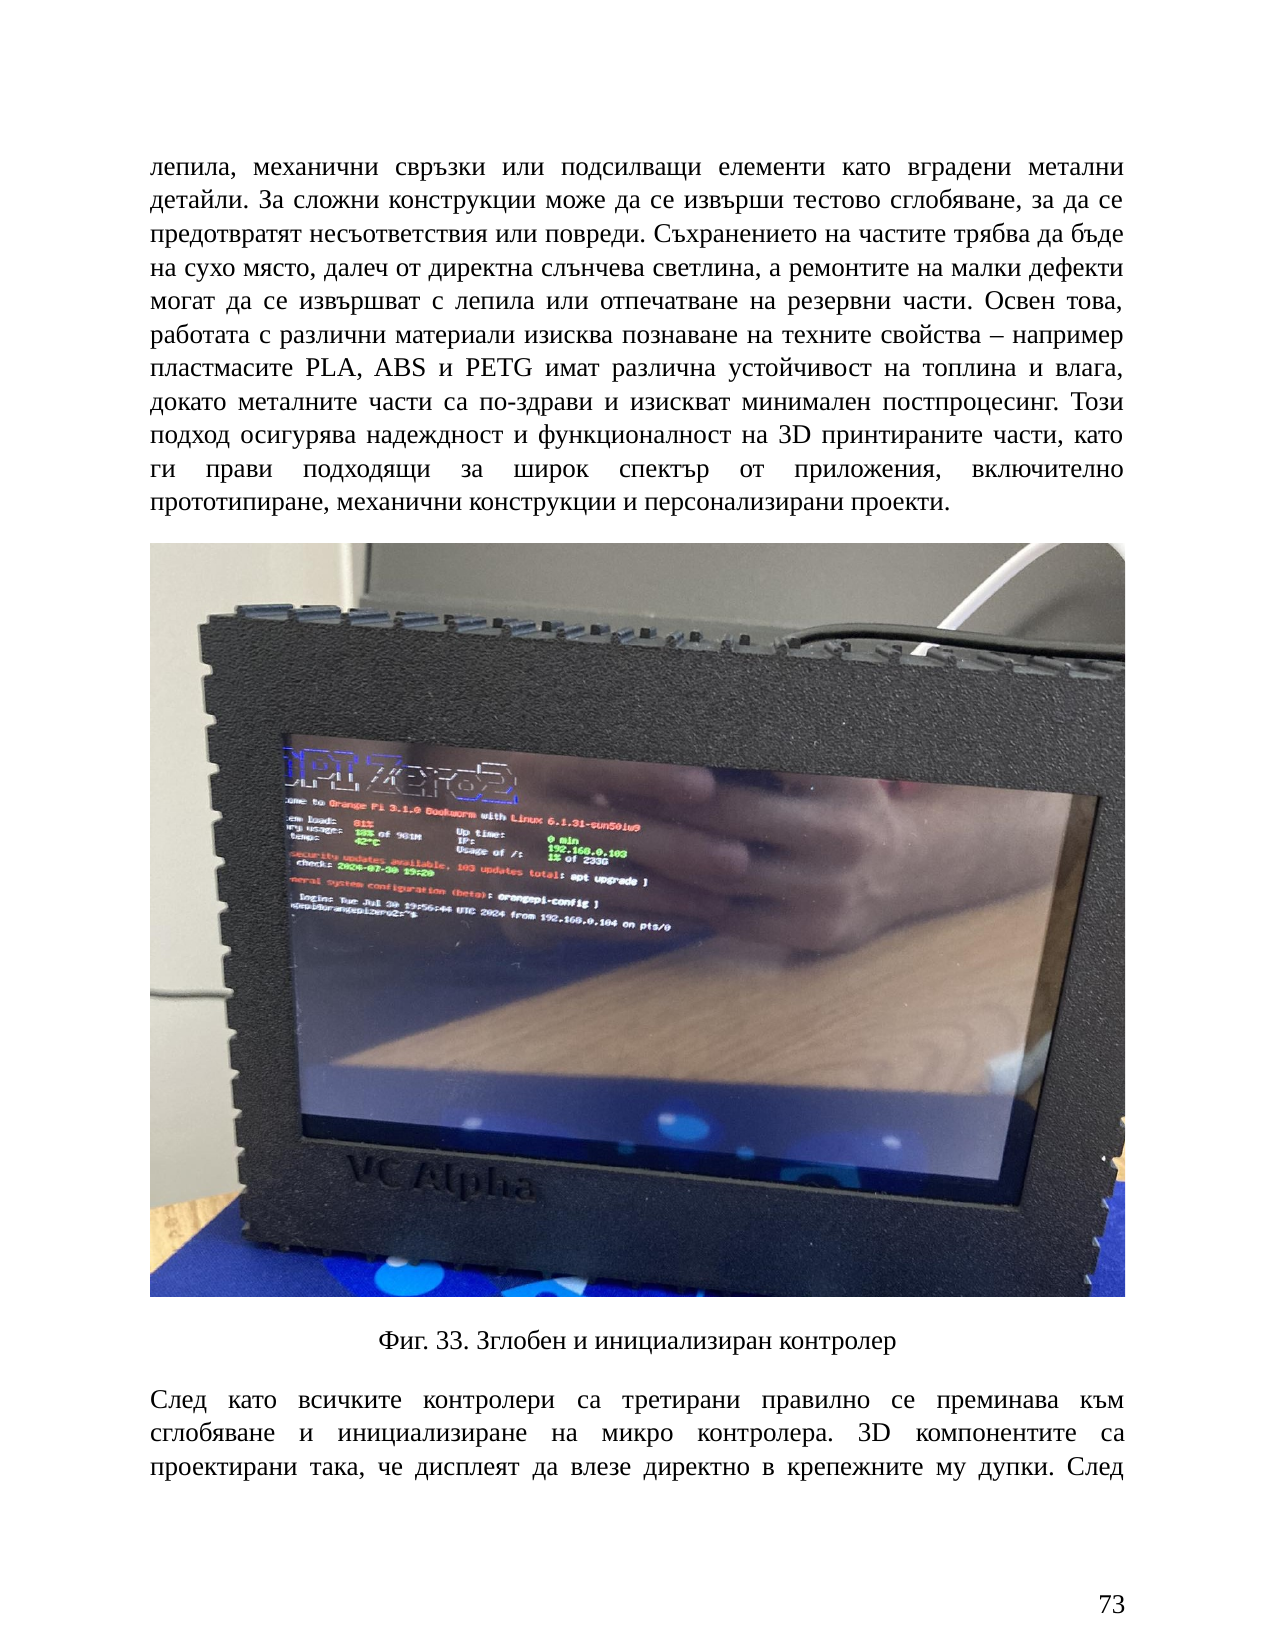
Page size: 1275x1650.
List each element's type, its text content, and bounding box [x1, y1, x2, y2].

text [150, 150, 1125, 517]
text Фиг. 33. Зглобен и инициализиран контролер [150, 1324, 1125, 1356]
picture [150, 543, 1125, 1297]
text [150, 1383, 1125, 1481]
